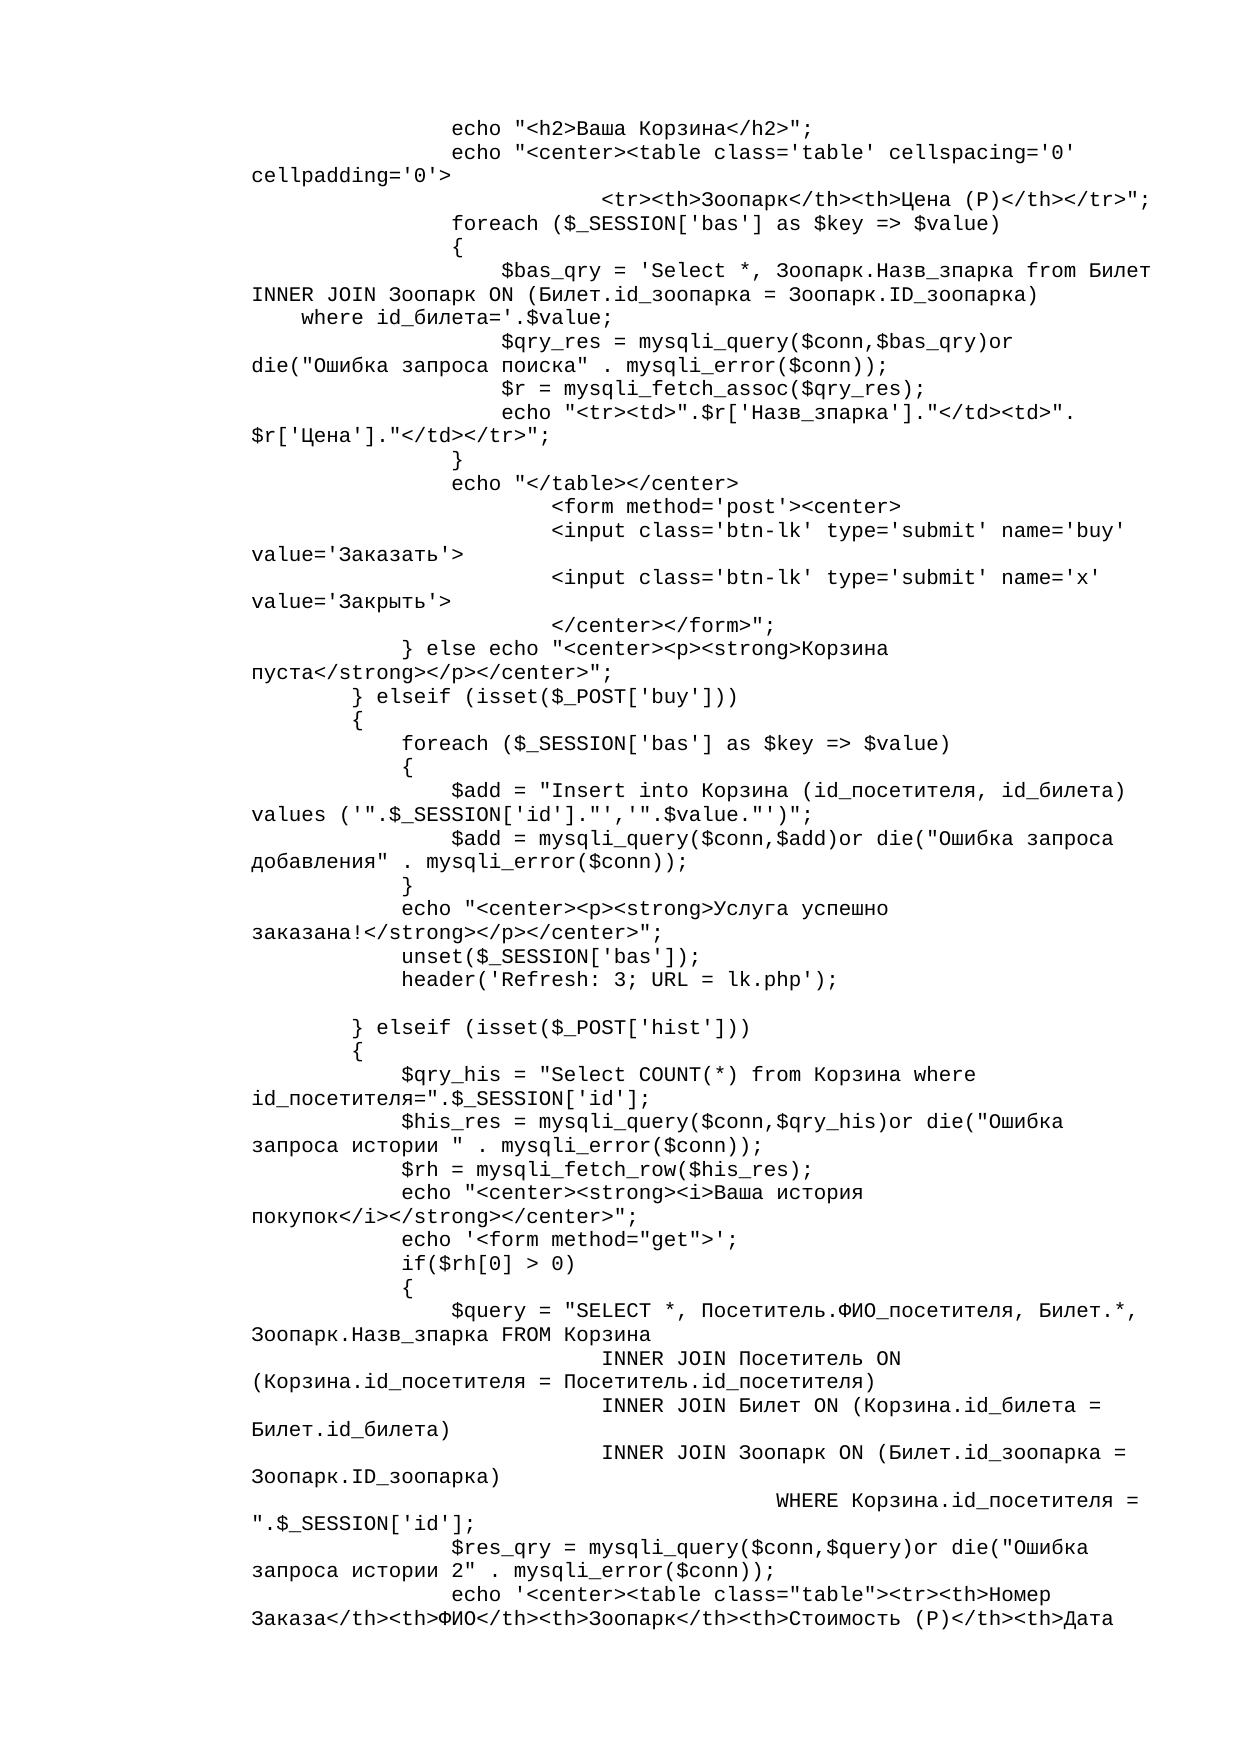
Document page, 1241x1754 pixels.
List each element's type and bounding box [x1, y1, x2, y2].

text [251, 118, 1152, 1631]
